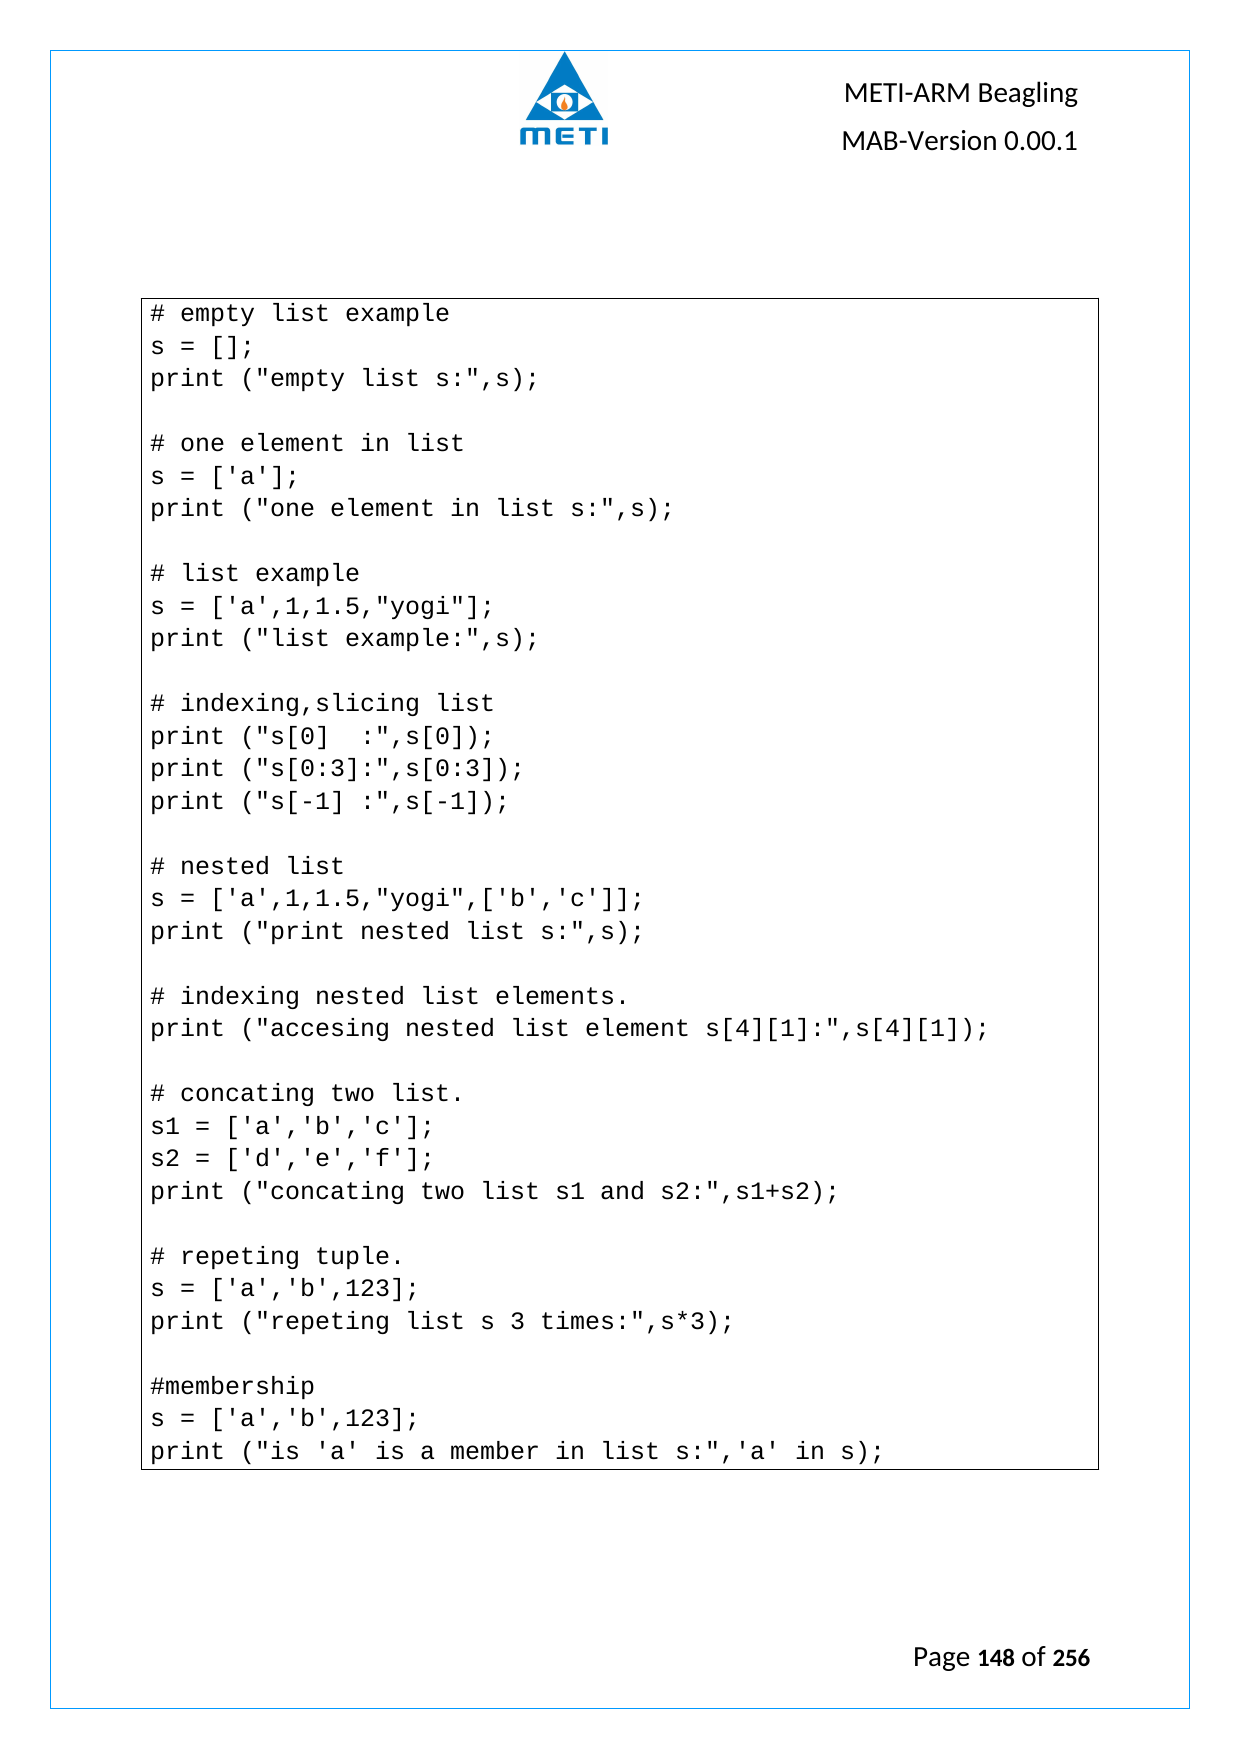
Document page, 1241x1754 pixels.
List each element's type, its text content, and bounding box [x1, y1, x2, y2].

text # empty list example [142, 299, 1098, 329]
text s2 = ['d','e','f']; [142, 1143, 1098, 1174]
text # indexing nested list elements. [142, 980, 1098, 1012]
text print ("list example:",s); [142, 623, 1098, 654]
text print ("s[0] :",s[0]); [142, 720, 1098, 752]
text s = ['a',1,1.5,"yogi"]; [142, 590, 1098, 622]
picture [519, 51, 609, 146]
text #membership [142, 1370, 1098, 1402]
text print ("print nested list s:",s); [142, 915, 1098, 947]
text # nested list [142, 850, 1098, 882]
text # one element in list [142, 428, 1098, 459]
text s = ['a',1,1.5,"yogi",['b','c']]; [142, 883, 1098, 914]
text s1 = ['a','b','c']; [142, 1110, 1098, 1142]
text print ("s[-1] :",s[-1]); [142, 785, 1098, 817]
text print ("is 'a' is a member in list s:",'a' in s); [142, 1435, 1098, 1469]
text # concating two list. [142, 1078, 1098, 1109]
text # repeting tuple. [142, 1240, 1098, 1272]
text print ("s[0:3]:",s[0:3]); [142, 753, 1098, 784]
text s = ['a','b',123]; [142, 1273, 1098, 1304]
text print ("concating two list s1 and s2:",s1+s2); [142, 1175, 1098, 1207]
text s = []; [142, 330, 1098, 362]
text print ("empty list s:",s); [142, 363, 1098, 394]
text s = ['a']; [142, 460, 1098, 492]
text print ("repeting list s 3 times:",s*3); [142, 1305, 1098, 1337]
text # list example [142, 558, 1098, 589]
text print ("accesing nested list element s[4][1]:",s[4][1]); [142, 1013, 1098, 1044]
text # indexing,slicing list [142, 688, 1098, 719]
text print ("one element in list s:",s); [142, 493, 1098, 524]
text s = ['a','b',123]; [142, 1403, 1098, 1434]
